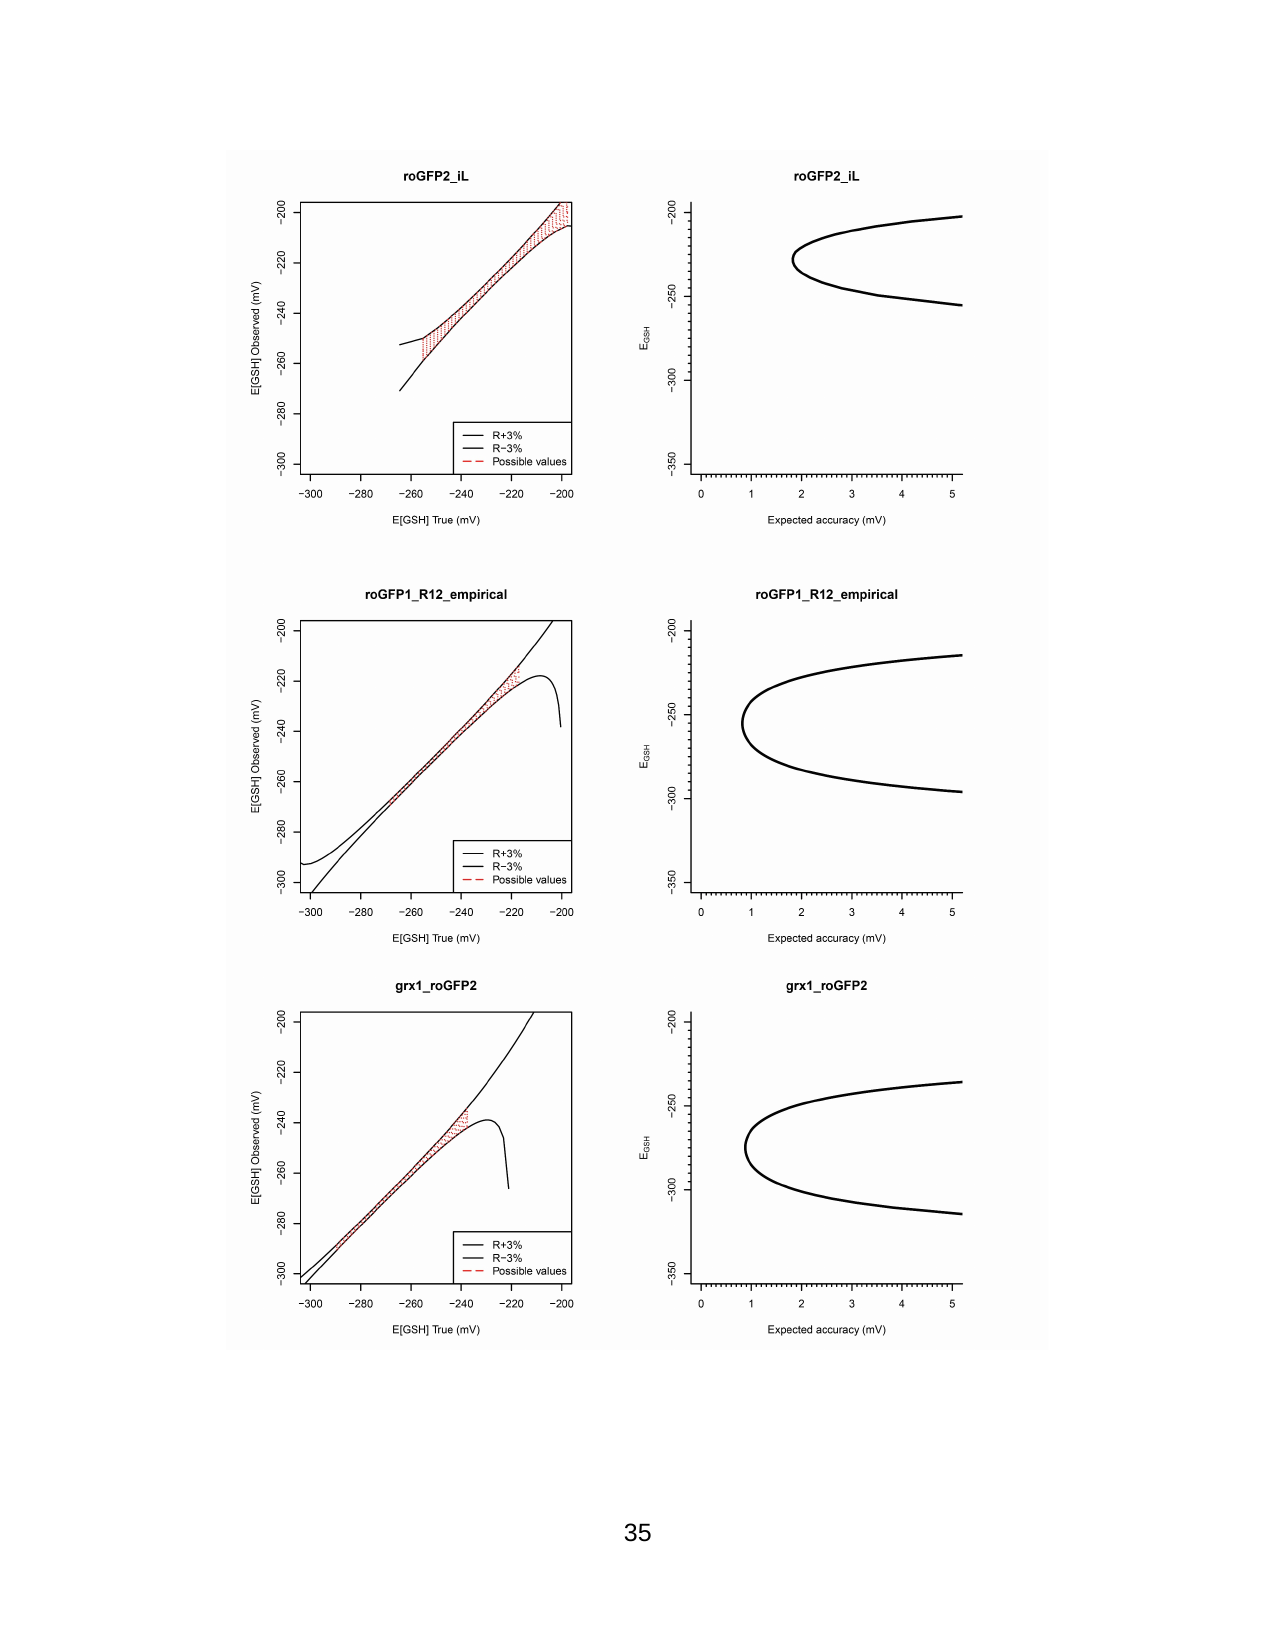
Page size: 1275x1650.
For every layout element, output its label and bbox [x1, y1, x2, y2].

picture [226, 150, 1049, 1350]
